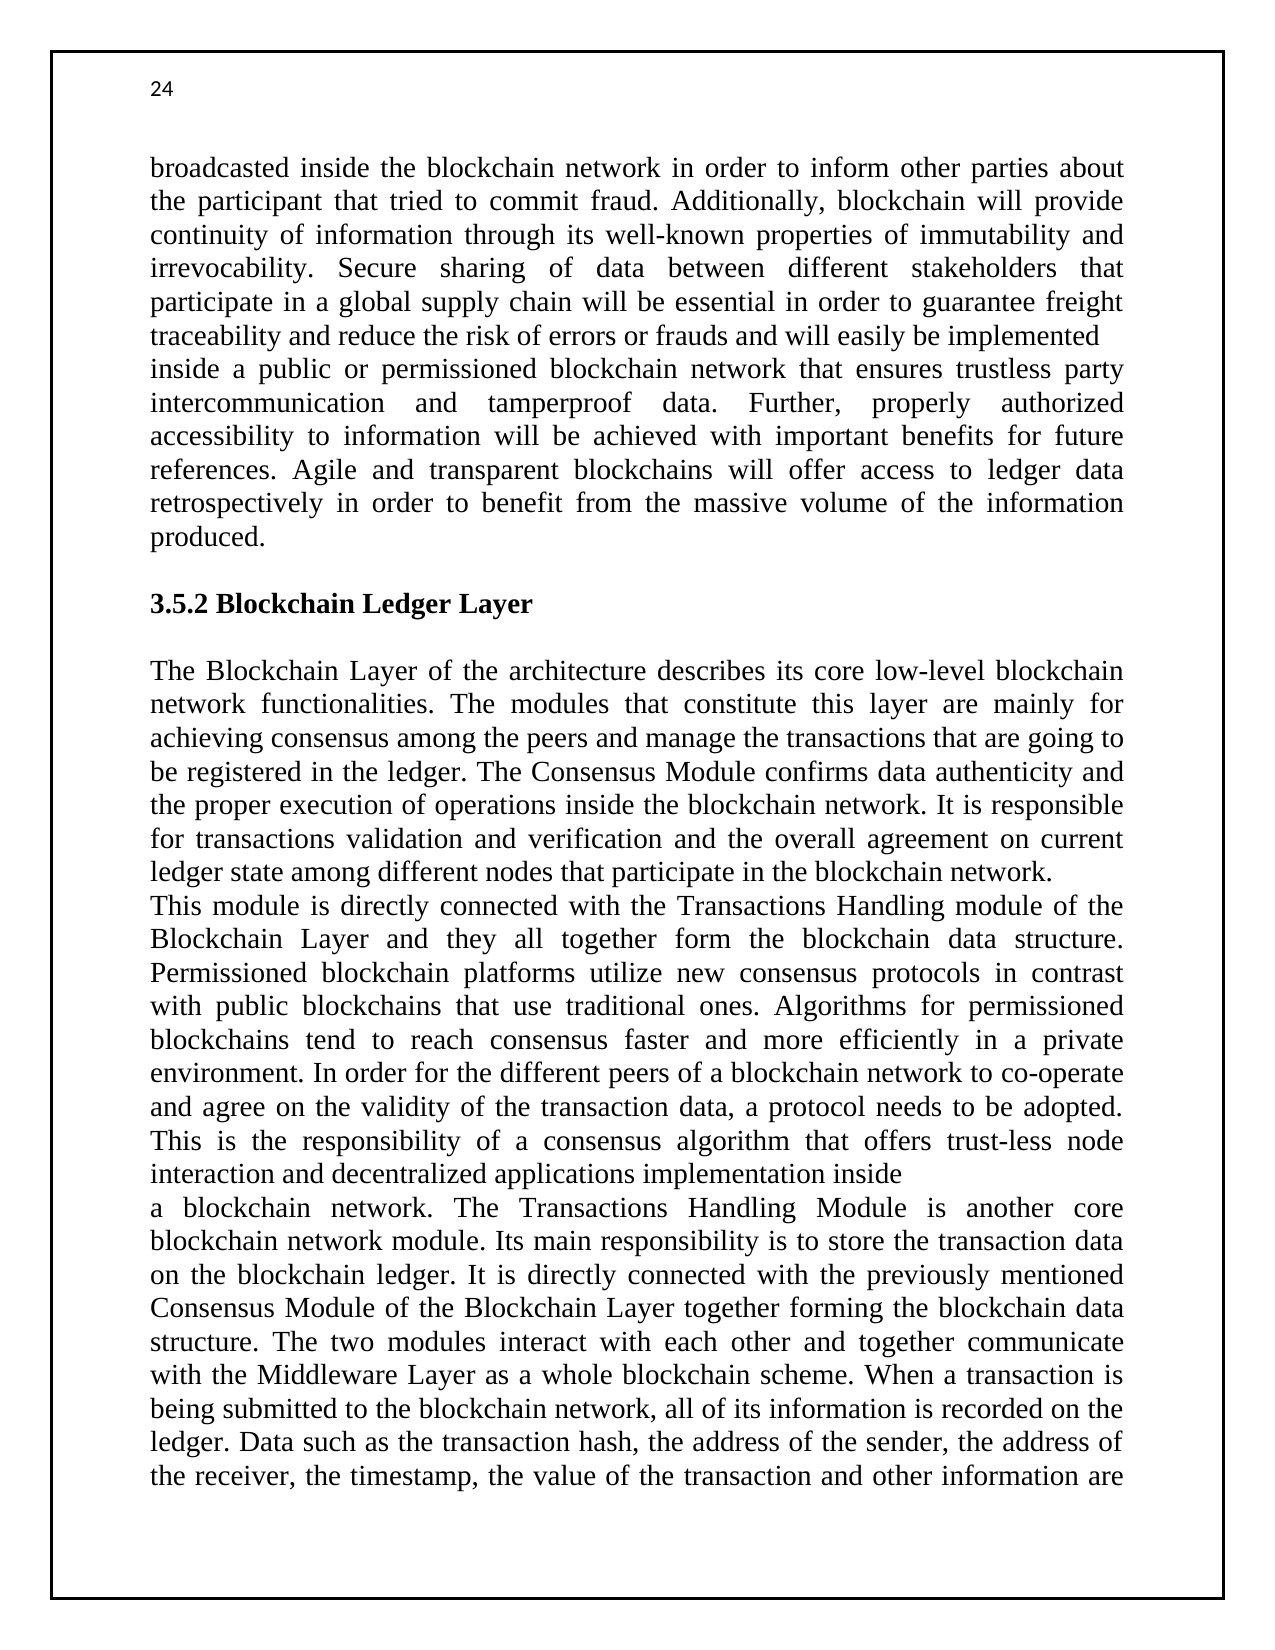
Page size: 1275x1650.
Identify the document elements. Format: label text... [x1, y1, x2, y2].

text inside a public or permissioned blockchain network that ensures trustless party intercommunication and tamperproof data. Further, properly authorized accessibility to information will be achieved with important benefits for future references. Agile and transparent blockchains will offer access to ledger data retrospectively in order to benefit from the massive volume of the information produced. [150, 351, 1125, 552]
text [150, 150, 1125, 351]
text 3.5.2 Blockchain Ledger Layer [150, 586, 1125, 619]
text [150, 1190, 1125, 1492]
text The Blockchain Layer of the architecture describes its core low-level blockchain network functionalities. The modules that constitute this layer are mainly for achieving consensus among the peers and manage the transactions that are going to be registered in the ledger. The Consensus Module confirms data authenticity and the proper execution of operations inside the blockchain network. It is responsible for transactions validation and verification and the overall agreement on current ledger state among different nodes that participate in the blockchain network. [150, 653, 1125, 888]
text This module is directly connected with the Transactions Handling module of the Blockchain Layer and they all together form the blockchain data structure. Permissioned blockchain platforms utilize new consensus protocols in contrast with public blockchains that use traditional ones. Algorithms for permissioned blockchains tend to reach consensus faster and more efficiently in a private environment. In order for the different peers of a blockchain network to co-operate and agree on the validity of the transaction data, a protocol needs to be adopted. This is the responsibility of a consensus algorithm that offers trust-less node interaction and decentralized applications implementation inside [150, 888, 1125, 1190]
